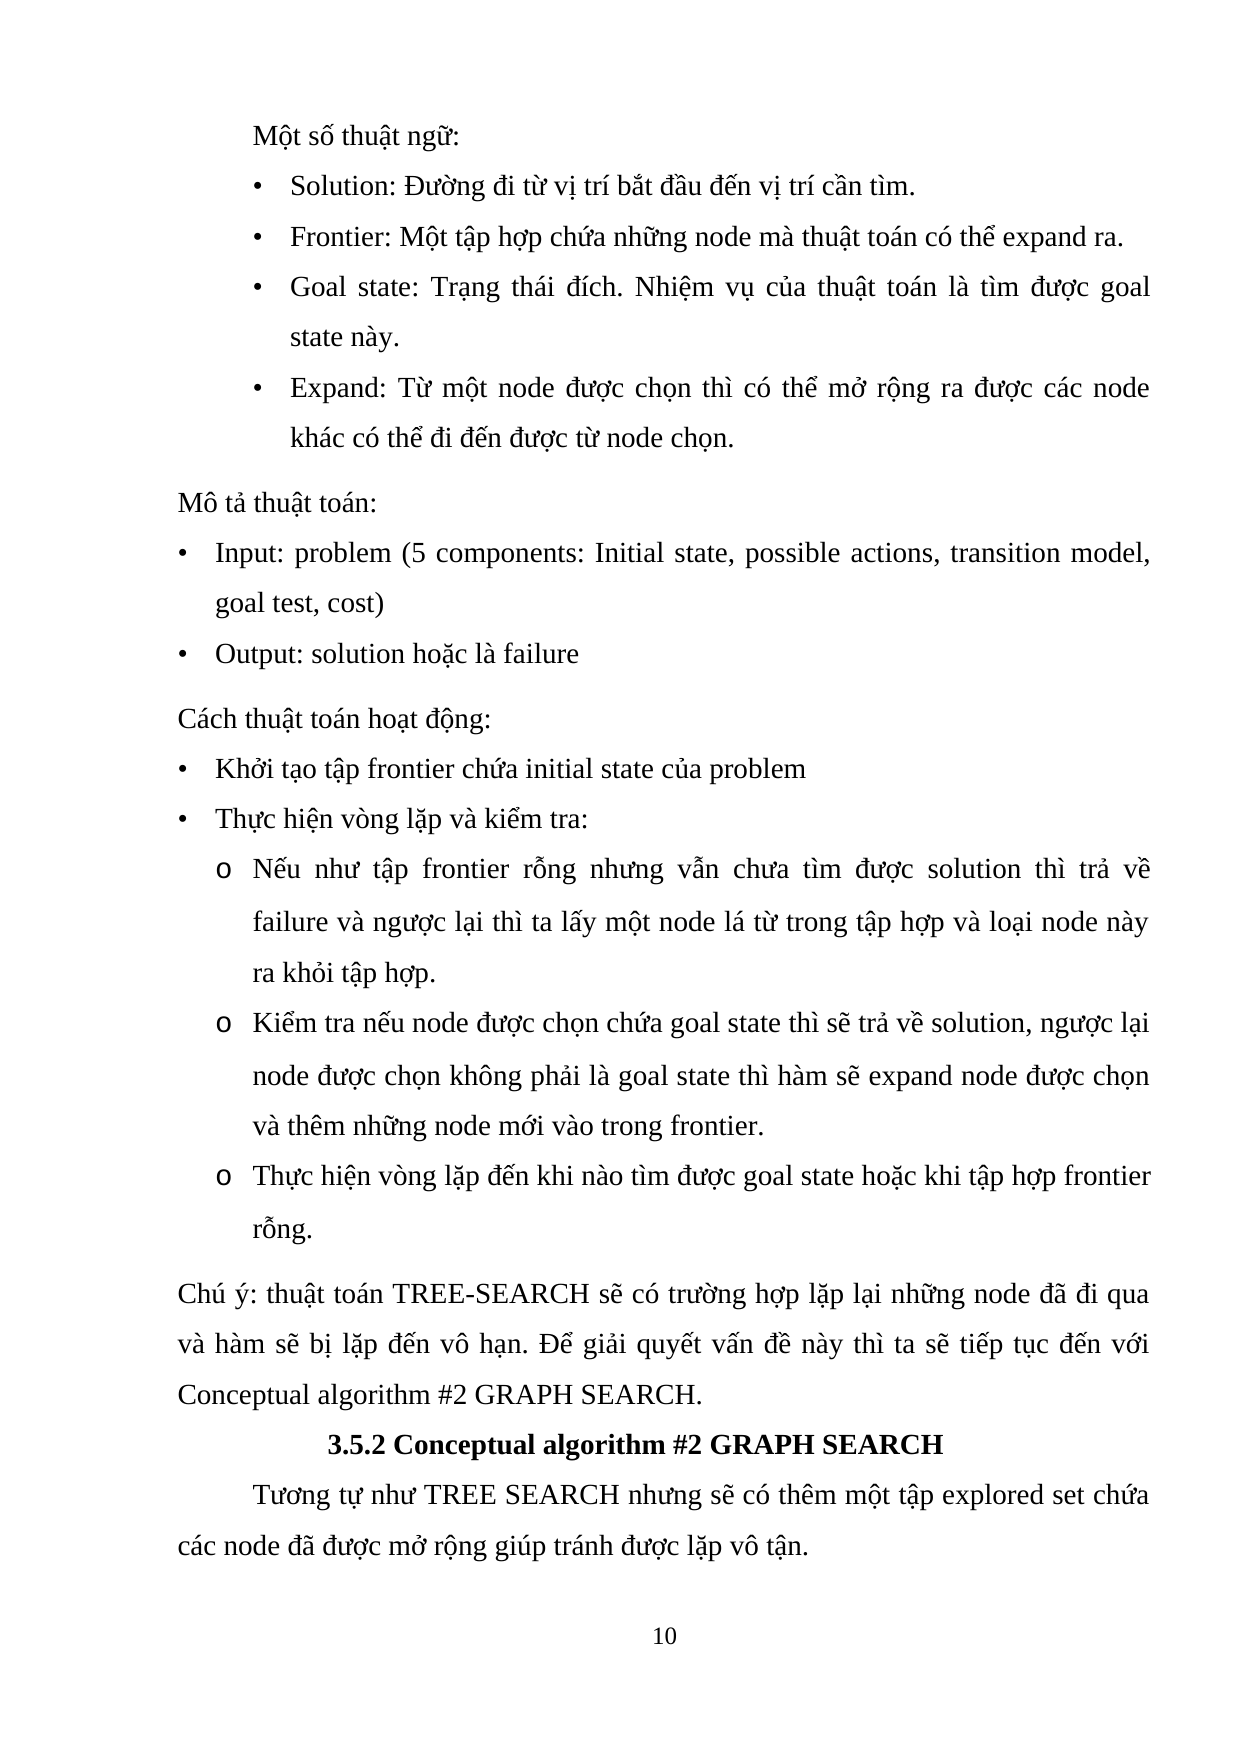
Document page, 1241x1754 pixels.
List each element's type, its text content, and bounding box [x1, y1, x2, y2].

text Một số thuật ngữ: [177, 118, 1152, 152]
list Input: problem (5 components: Initial state, possible actions, transition model, goal test, cost) [177, 535, 1152, 619]
text Mô tả thuật toán: [177, 485, 1152, 518]
subtitle 3.5.2 Conceptual algorithm #2 GRAPH SEARCH [327, 1427, 1152, 1461]
list Kiểm tra nếu node được chọn chứa goal state thì sẽ trả về solution, ngược lại node được chọn không phải là goal state thì hàm sẽ expand node được chọn và thêm những node mới vào trong frontier. [215, 1005, 1152, 1142]
list Thực hiện vòng lặp và kiểm tra: [177, 801, 1152, 835]
text Cách thuật toán hoạt động: [177, 701, 1152, 734]
list Nếu như tập frontier rỗng nhưng vẫn chưa tìm được solution thì trả về failure và ngược lại thì ta lấy một node lá từ trong tập hợp và loại node này ra khỏi tập hợp. [215, 852, 1152, 988]
text Tương tự như TREE SEARCH nhưng sẽ có thêm một tập explored set chứa các node đã được mở rộng giúp tránh được lặp vô tận. [177, 1477, 1152, 1561]
list Solution: Đường đi từ vị trí bắt đầu đến vị trí cần tìm. [252, 168, 1152, 202]
text Chú ý: thuật toán TREE-SEARCH sẽ có trường hợp lặp lại những node đã đi qua và hàm sẽ bị lặp đến vô hạn. Để giải quyết vấn đề này thì ta sẽ tiếp tục đến với Conceptual algorithm #2 GRAPH SEARCH. [177, 1276, 1152, 1410]
list Expand: Từ một node được chọn thì có thể mở rộng ra được các node khác có thể đi đến được từ node chọn. [252, 370, 1152, 453]
list Khởi tạo tập frontier chứa initial state của problem [177, 751, 1152, 784]
list Output: solution hoặc là failure [177, 636, 1152, 669]
list Thực hiện vòng lặp đến khi nào tìm được goal state hoặc khi tập hợp frontier rỗng. [215, 1158, 1152, 1245]
list Goal state: Trạng thái đích. Nhiệm vụ của thuật toán là tìm được goal state này. [252, 269, 1152, 353]
list Frontier: Một tập hợp chứa những node mà thuật toán có thể expand ra. [252, 219, 1152, 252]
